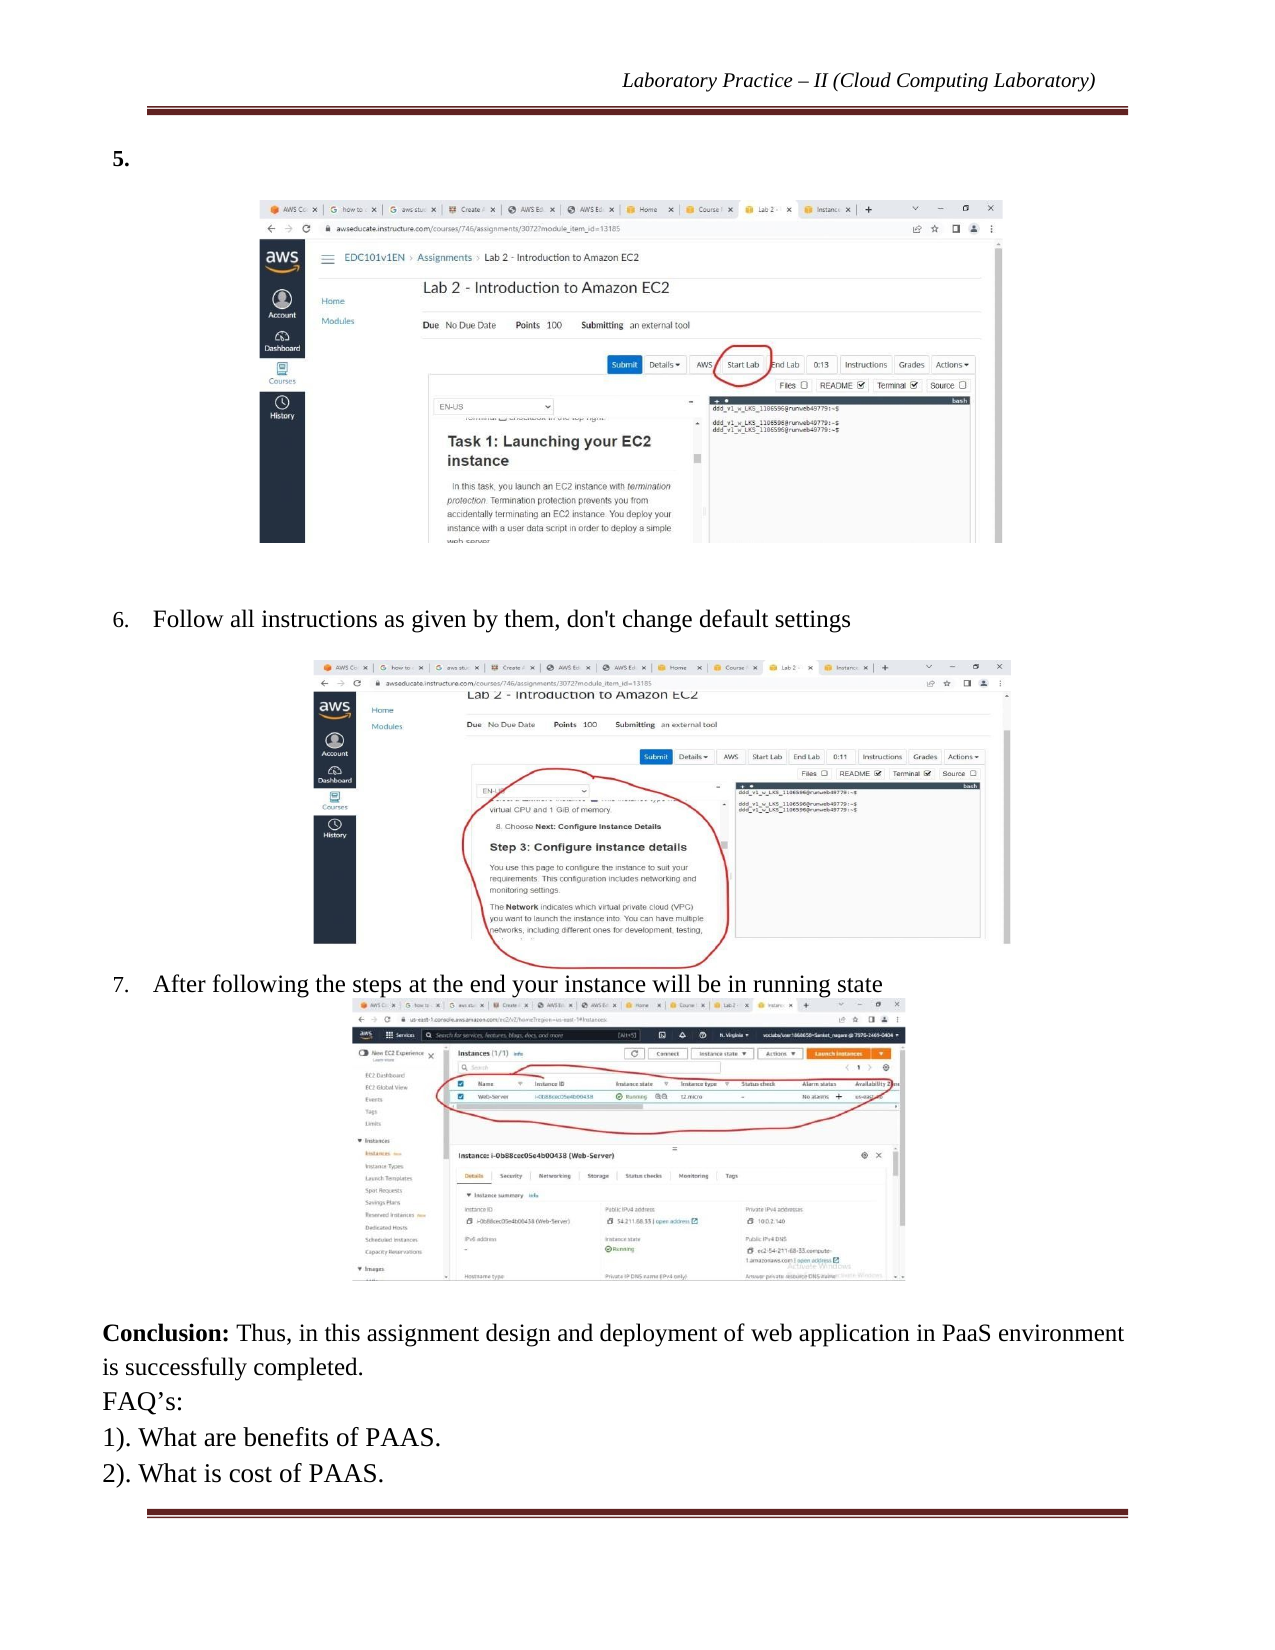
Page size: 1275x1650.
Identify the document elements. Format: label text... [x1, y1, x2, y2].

list Follow all instructions as given by them, don't change default settings [112, 604, 1162, 632]
text 1). What are benefits of PAAS. 2). What is cost of PAAS. [102, 1421, 441, 1488]
picture [313, 660, 1011, 970]
text FAQ’s: [102, 1385, 1162, 1416]
picture [352, 998, 906, 1281]
text Conclusion: Thus, in this assignment design and deployment of web application in PaaS environment is successfully completed. [102, 1318, 1125, 1380]
text 5. [112, 145, 1162, 171]
picture [259, 200, 1003, 543]
